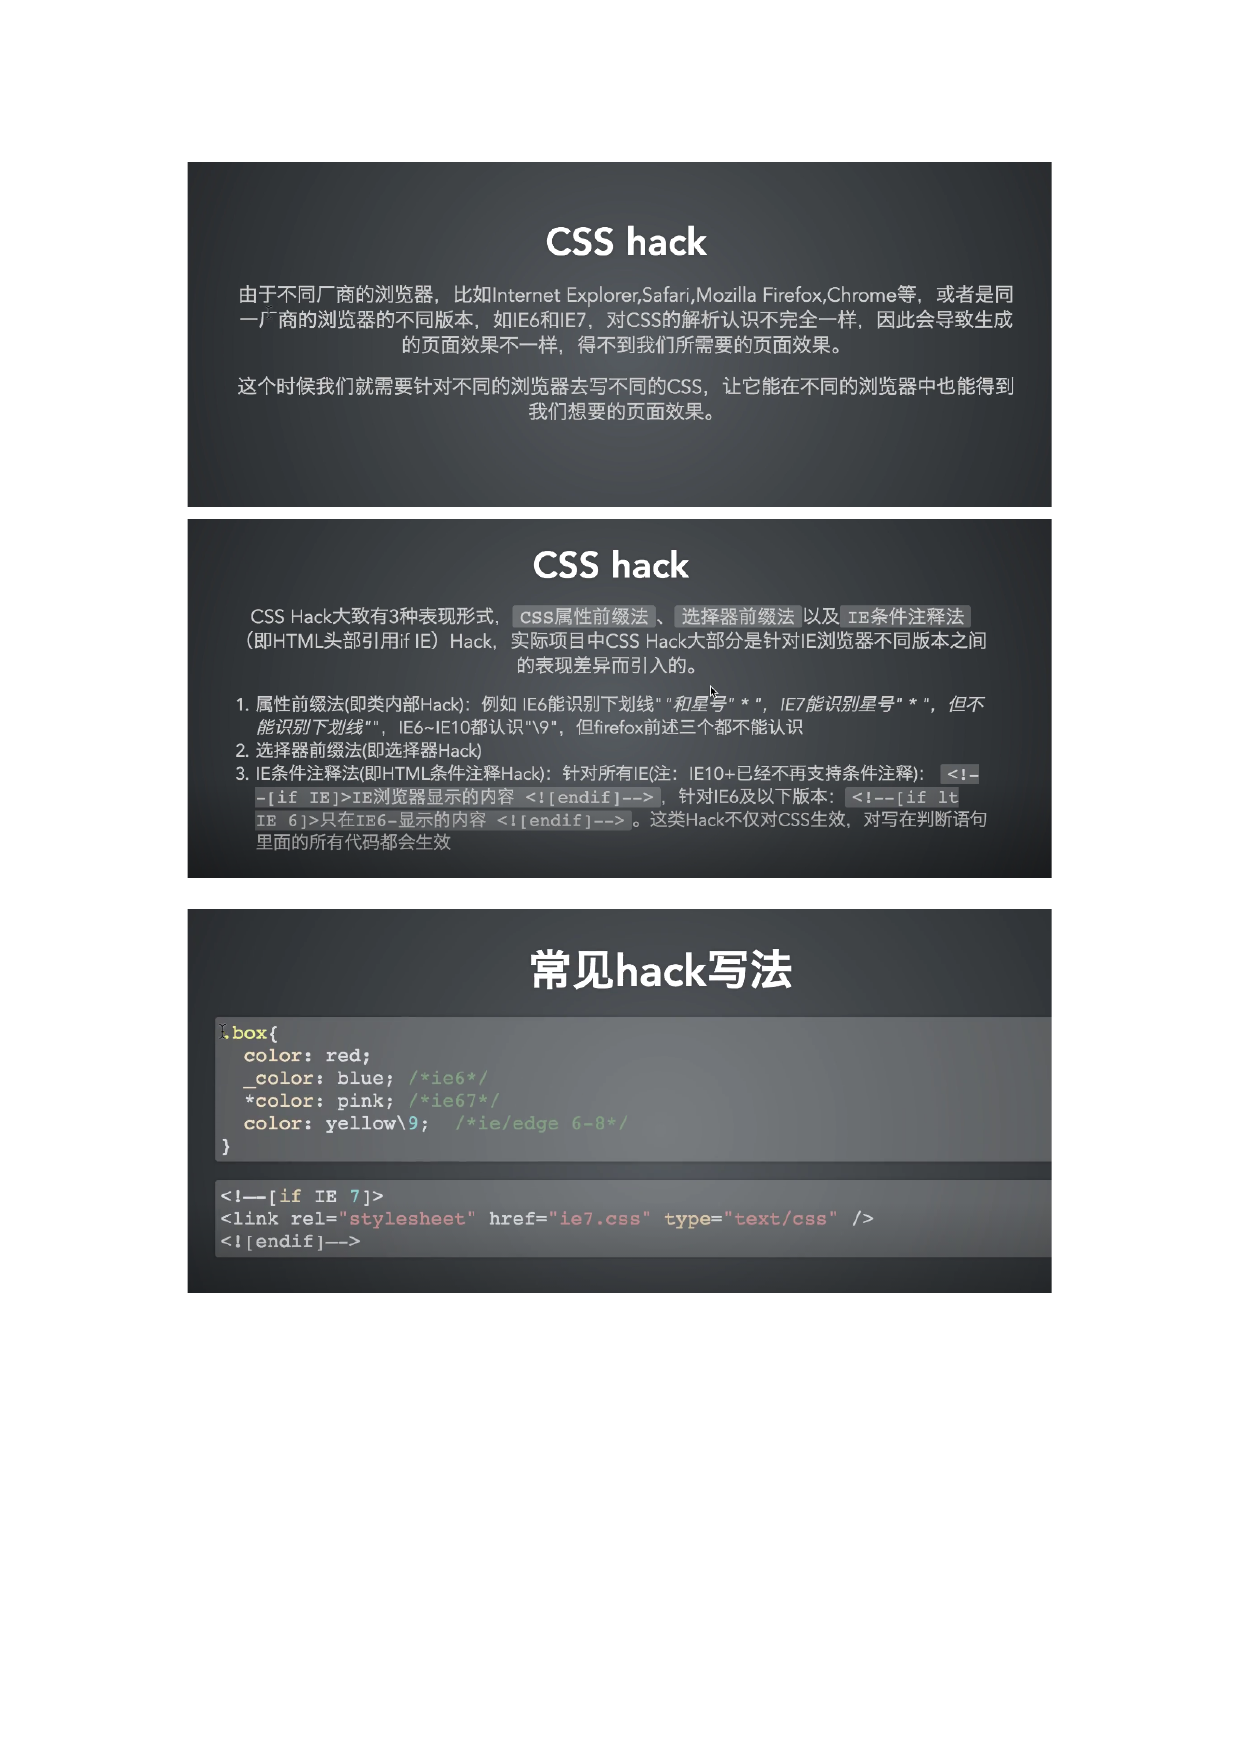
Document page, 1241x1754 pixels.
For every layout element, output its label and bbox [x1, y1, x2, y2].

picture [187, 909, 1052, 1293]
picture [187, 162, 1052, 507]
picture [187, 519, 1052, 878]
